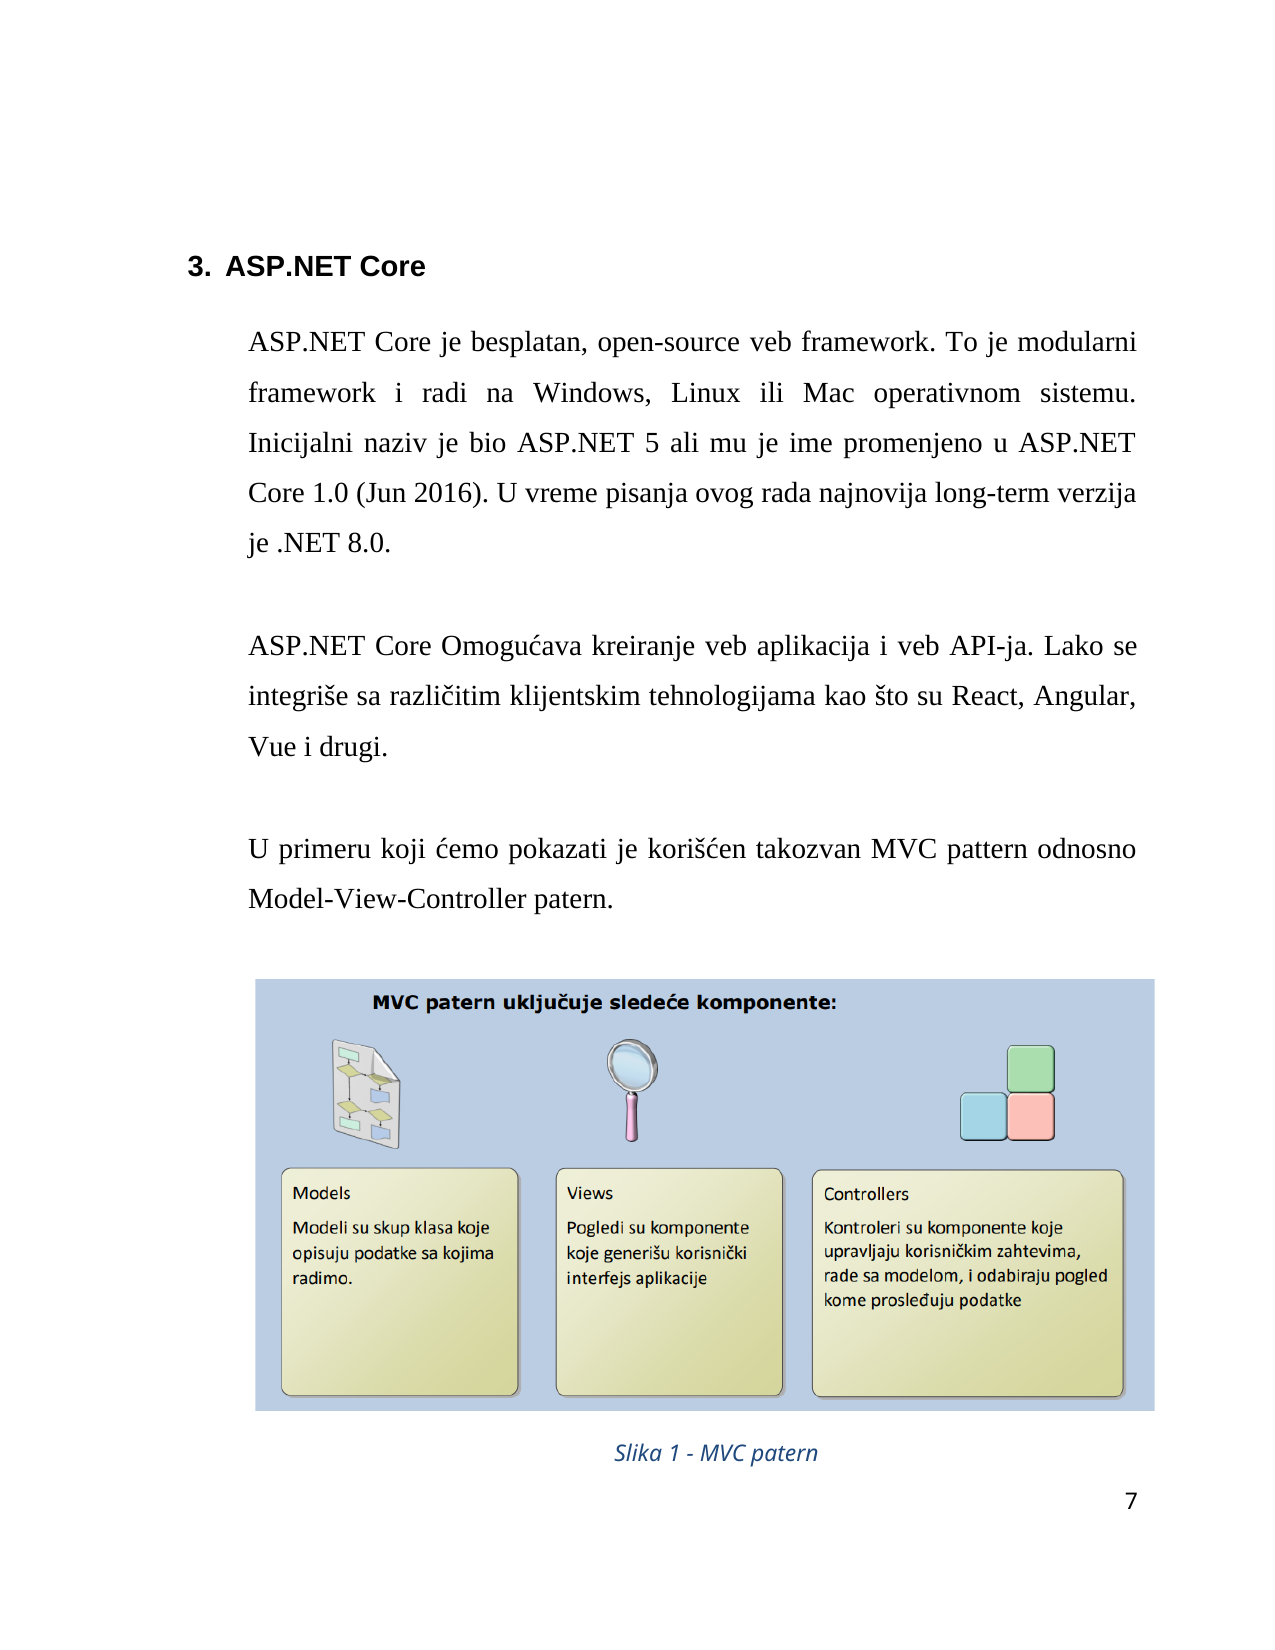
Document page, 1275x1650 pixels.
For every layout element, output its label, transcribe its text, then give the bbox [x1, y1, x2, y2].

text ASP.NET Core Omogućava kreiranje veb aplikacija i veb API-ja. Lako se integriše sa različitim klijentskim tehnologijama kao što su React, Angular, Vue i drugi. [248, 628, 1137, 762]
picture [254, 979, 1155, 1411]
text U primeru koji ćemo pokazati je korišćen takozvan MVC pattern odnosno Model-View-Controller patern. [248, 831, 1137, 915]
subtitle ASP.NET Core [187, 249, 1137, 283]
text ASP.NET Core je besplatan, open-source veb framework. To je modularni framework i radi na Windows, Linux ili Mac operativnom sistemu. Inicijalni naziv je bio ASP.NET 5 ali mu je ime promenjeno u ASP.NET Core 1.0 (Jun 2016). U vreme pisanja ovog rada najnovija long-term verzija je .NET 8.0. [248, 324, 1137, 559]
